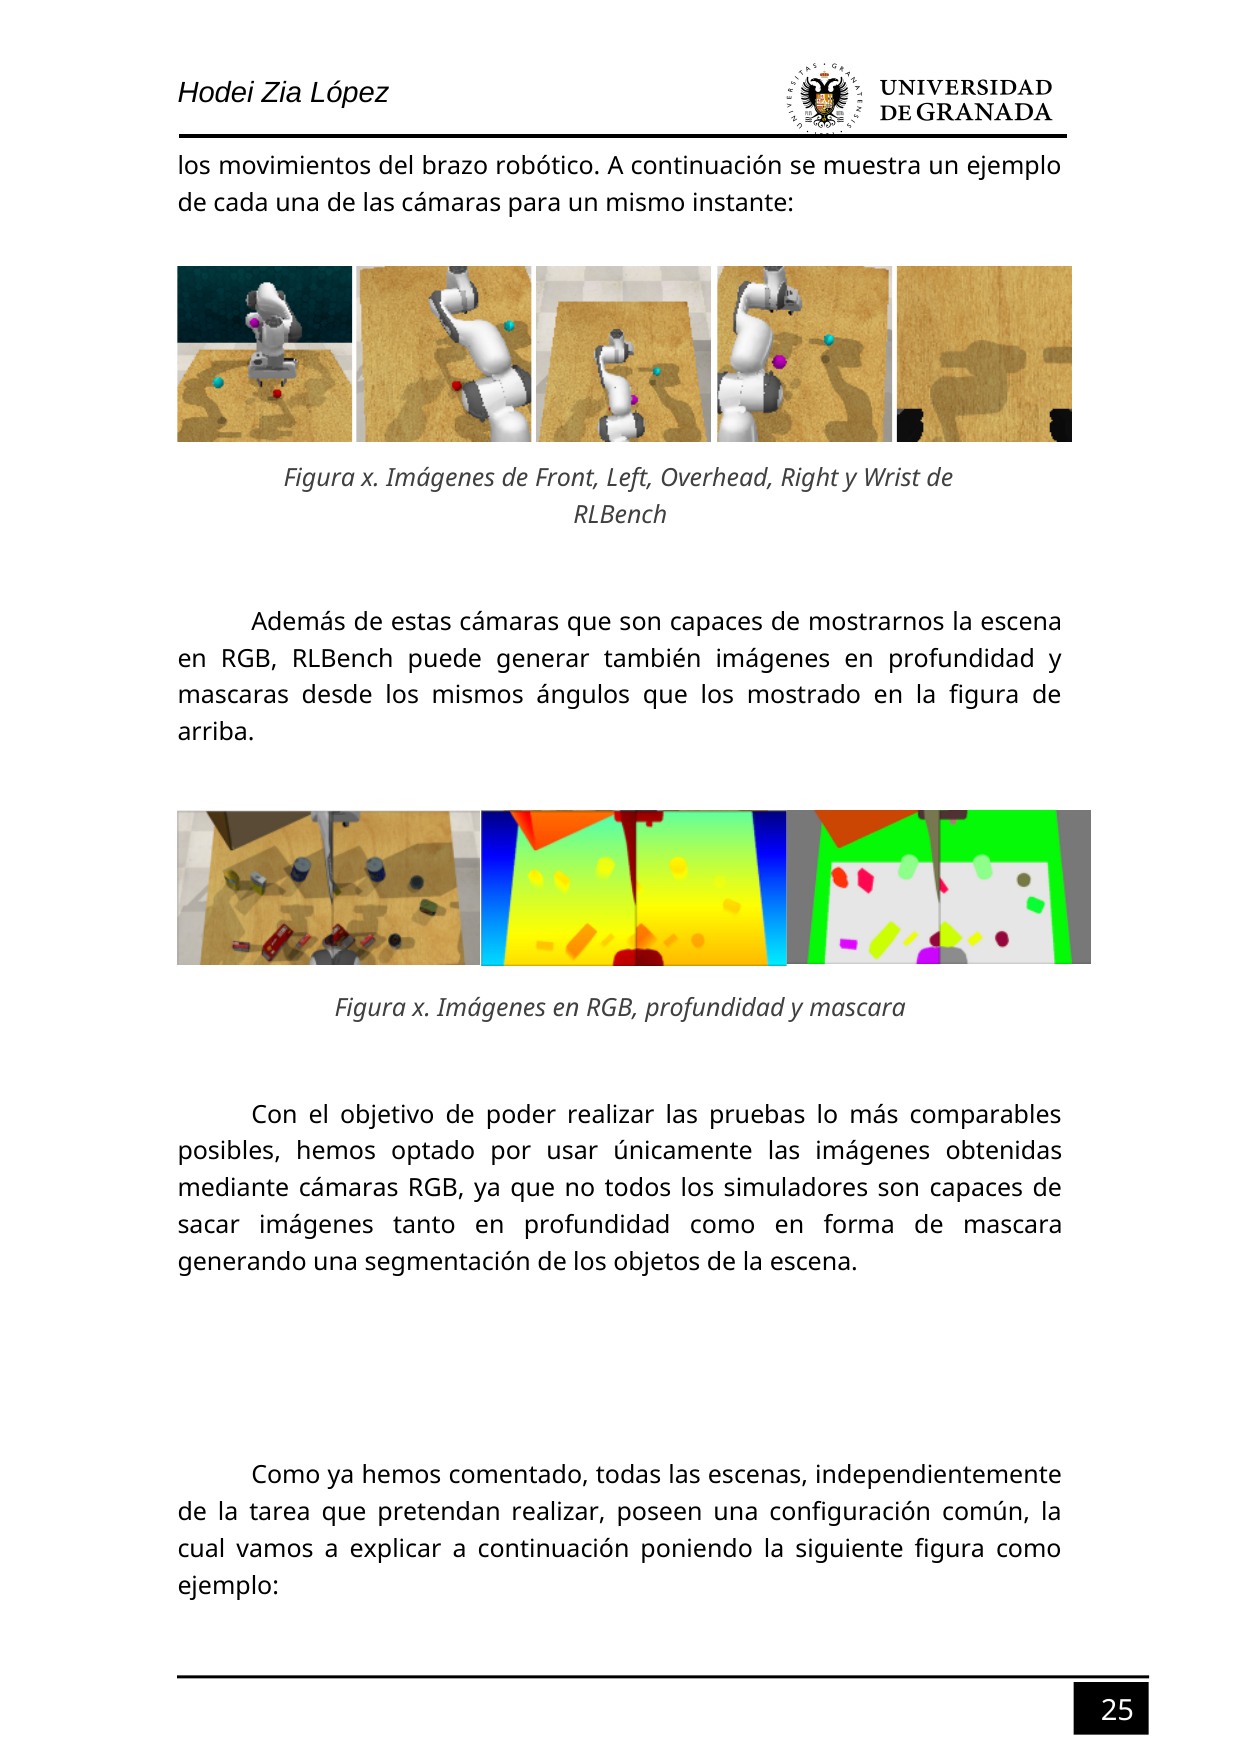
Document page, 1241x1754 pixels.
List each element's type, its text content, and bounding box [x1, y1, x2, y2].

picture [536, 266, 711, 442]
text Figura x. Imágenes de Front, Left, Overhead, Right y Wrist de RLBench [267, 460, 973, 531]
picture [777, 56, 1059, 144]
text Además de estas cámaras que son capaces de mostrarnos la escena en RGB, RLBench puede generar también imágenes en profundidad y mascaras desde los mismos ángulos que los mostrado en la figura de arriba. [177, 603, 1063, 748]
picture [896, 266, 1072, 442]
text Figura x. Imágenes en RGB, profundidad y mascara [267, 989, 973, 1023]
picture [176, 810, 1091, 966]
picture [356, 266, 532, 442]
picture [717, 266, 893, 442]
text Con el objetivo de poder realizar las pruebas lo más comparables posibles, hemos optado por usar únicamente las imágenes obtenidas mediante cámaras RGB, ya que no todos los simuladores son capaces de sacar imágenes tanto en profundidad como en forma de mascara generando una segmentación de los objetos de la escena. [177, 1096, 1063, 1277]
text Como ya hemos comentado, todas las escenas, independientemente de la tarea que pretendan realizar, poseen una configuración común, la cual vamos a explicar a continuación poniendo la siguiente figura como ejemplo: [177, 1457, 1063, 1601]
picture [177, 266, 353, 442]
